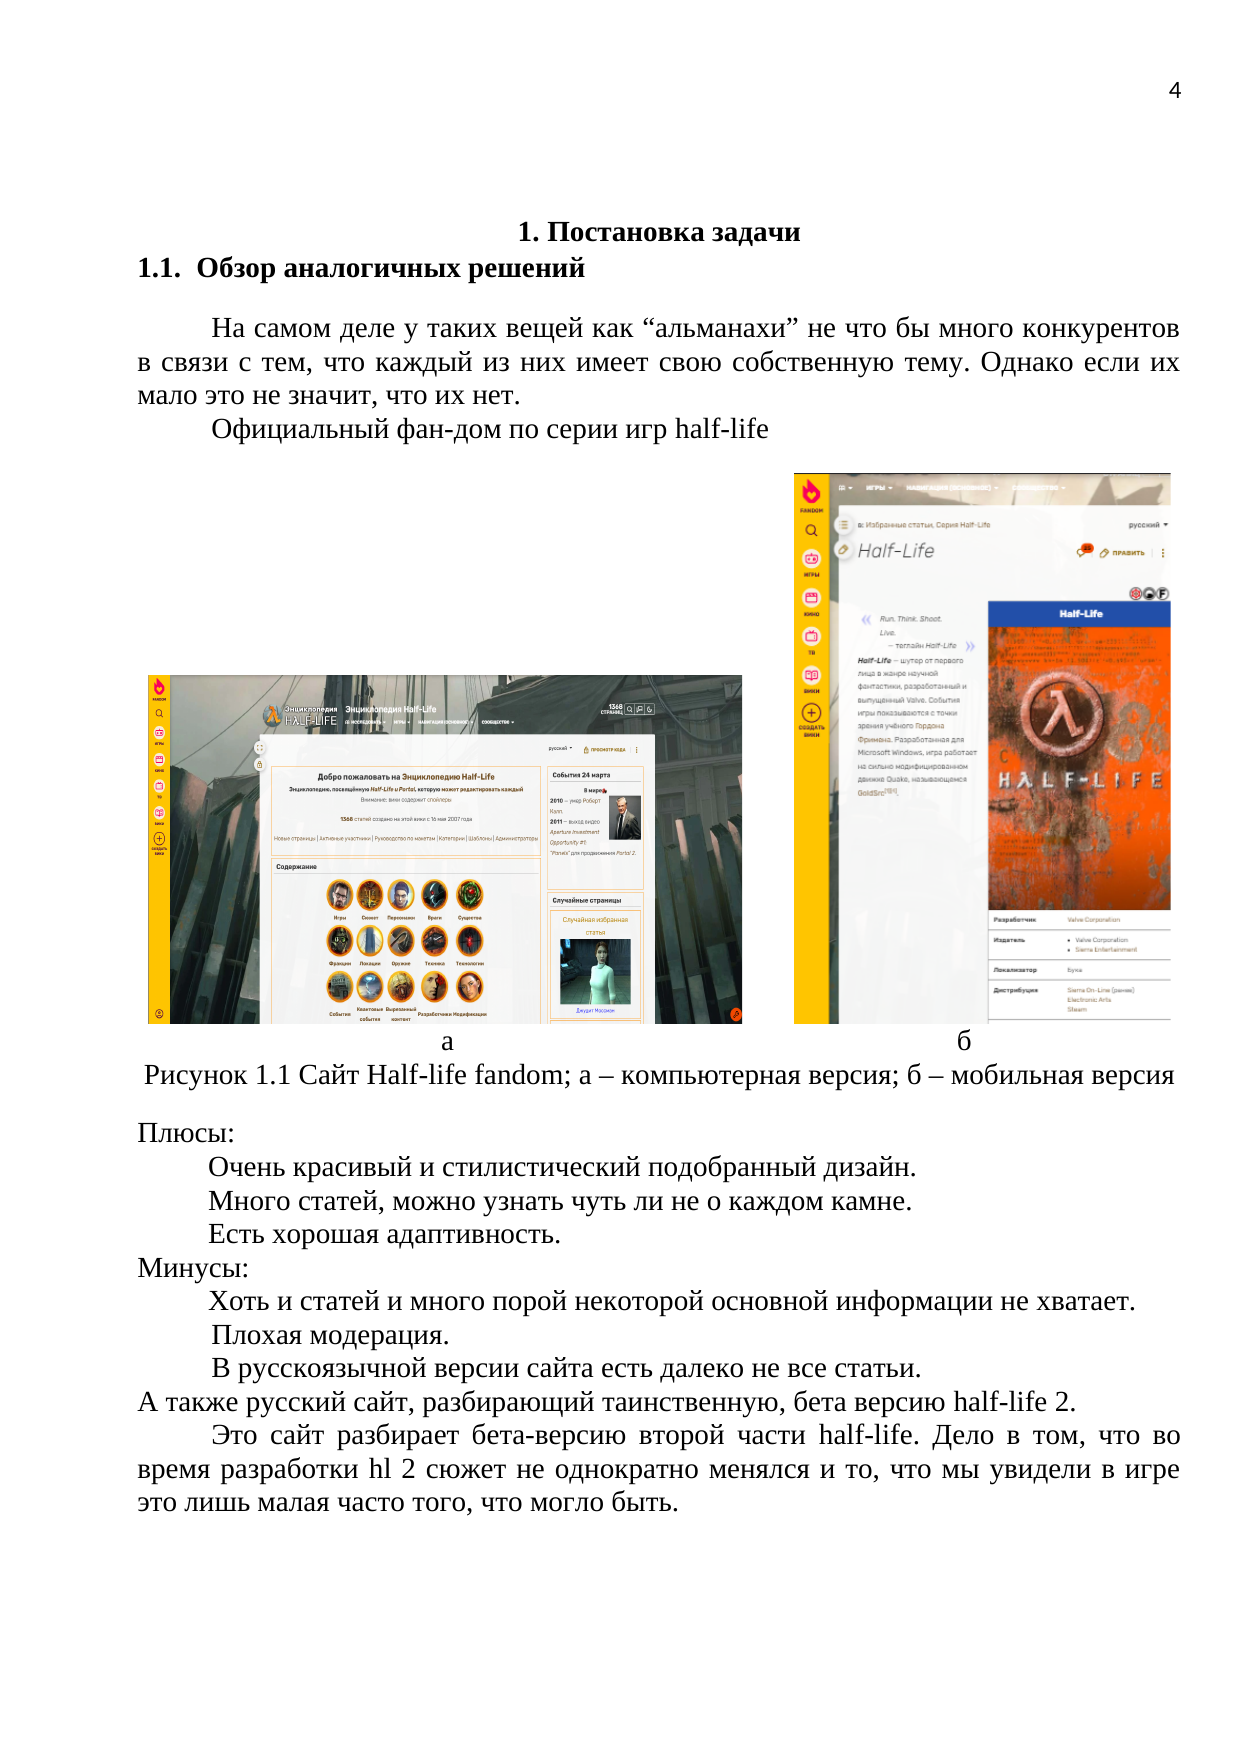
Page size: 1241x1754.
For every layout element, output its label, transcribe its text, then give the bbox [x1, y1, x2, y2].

text В русскоязычной версии сайта есть далеко не все статьи. [137, 1350, 1181, 1384]
text Много статей, можно узнать чуть ли не о каждом камне. [137, 1183, 1181, 1216]
table_header a [137, 445, 783, 1057]
picture [148, 675, 743, 1024]
subtitle Обзор аналогичных решений [137, 250, 1181, 283]
subtitle Постановка задачи [137, 214, 1181, 248]
table_header б [783, 445, 1171, 1057]
text Минусы: [137, 1250, 1181, 1283]
text Плохая модерация. [137, 1317, 1181, 1350]
text Очень красивый и стилистический подобранный дизайн. [137, 1149, 1181, 1183]
text Это сайт разбирает бета-версию второй части half-life. Дело в том, что во время разработки hl 2 сюжет не однократно менялся и то, что мы увидели в игре это лишь малая часто того, что могло быть. [137, 1417, 1181, 1518]
text Плюсы: [137, 1116, 1181, 1149]
text Хоть и статей и много порой некоторой основной информации не хватает. [137, 1283, 1181, 1317]
text На самом деле у таких вещей как “альманахи” не что бы много конкурентов в связи с тем, что каждый из них имеет свою собственную тему. Однако если их мало это не значит, что их нет. [137, 310, 1181, 411]
text Официальный фан-дом по серии игр half-life [137, 411, 1181, 444]
text А также русский сайт, разбирающий таинственную, бета версию half-life 2. [137, 1384, 1181, 1417]
picture [794, 473, 1171, 1024]
text Рисунок 1.1 Сайт Half-life fandom; a – компьютерная версия; б – мобильная версия [137, 1057, 1181, 1091]
text Есть хорошая адаптивность. [137, 1216, 1181, 1250]
